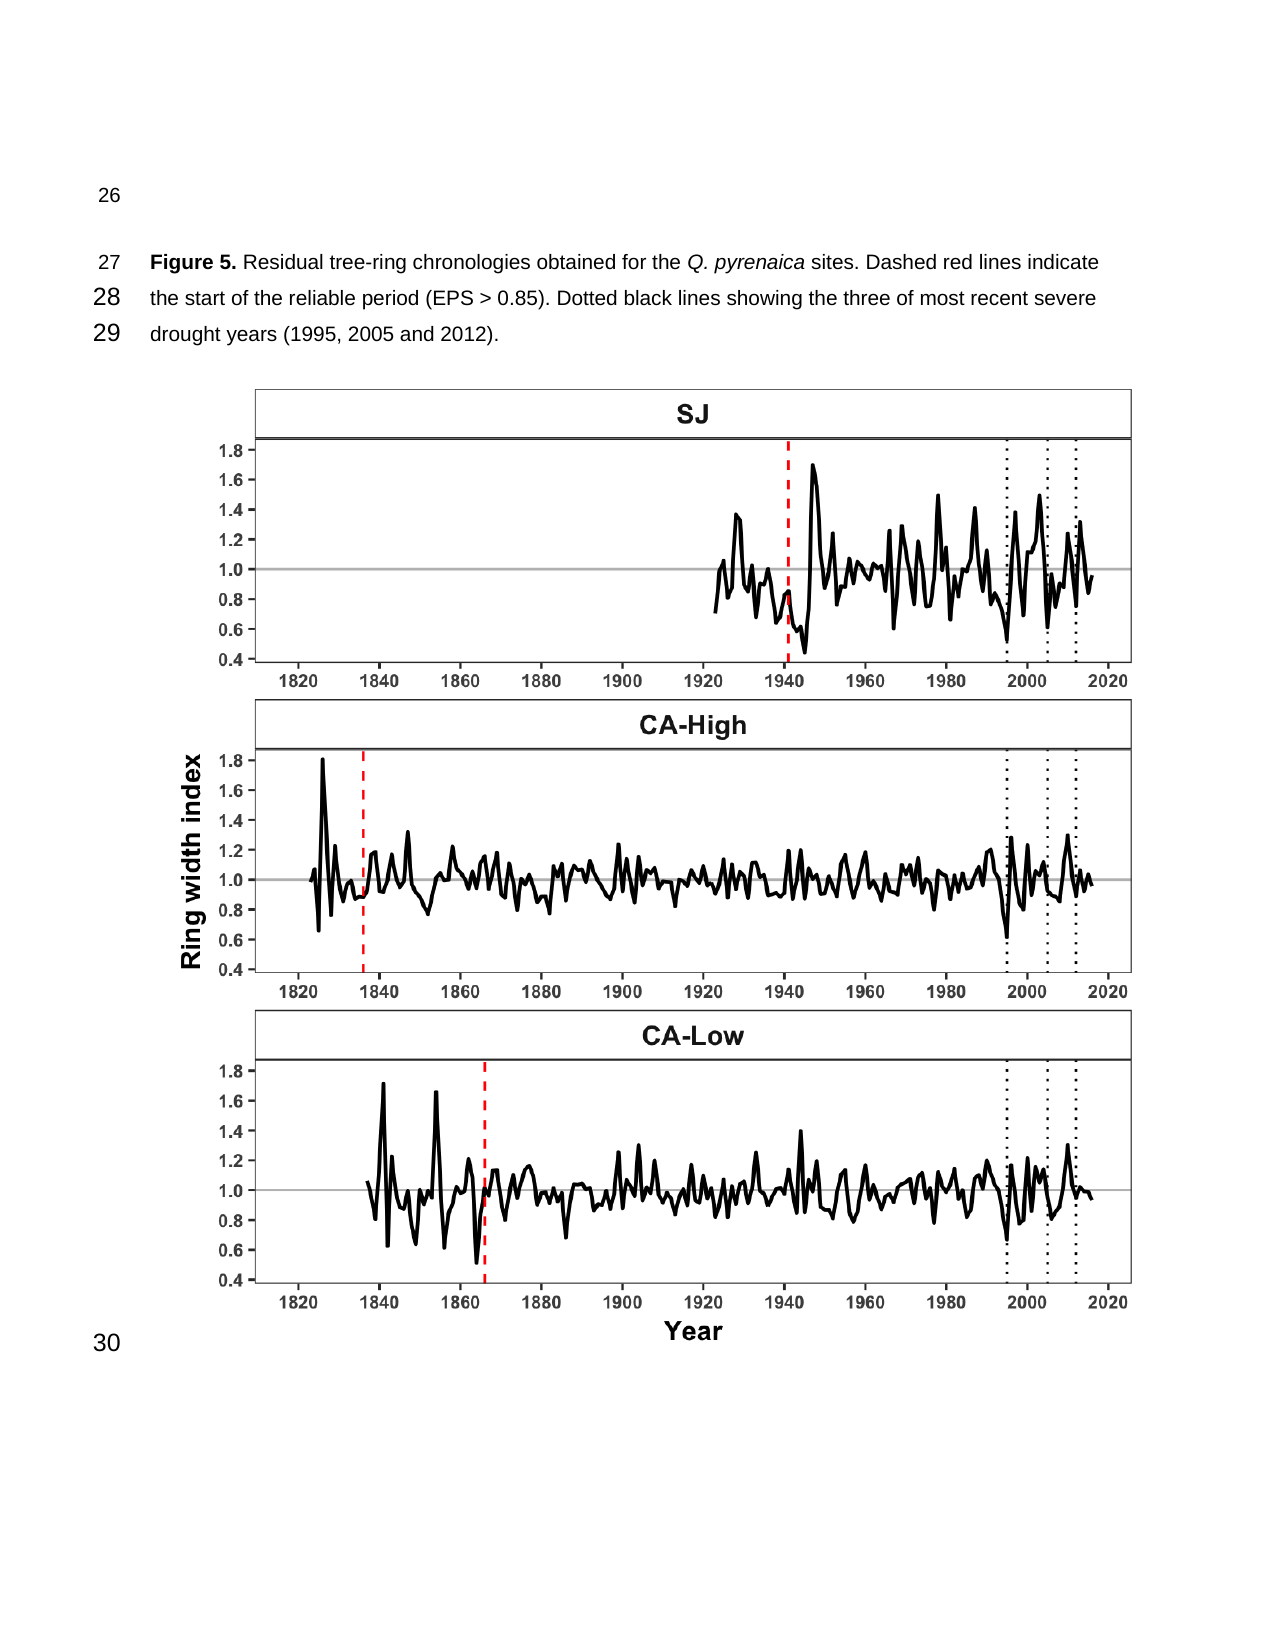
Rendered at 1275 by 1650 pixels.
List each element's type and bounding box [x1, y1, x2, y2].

picture [168, 376, 1144, 1352]
